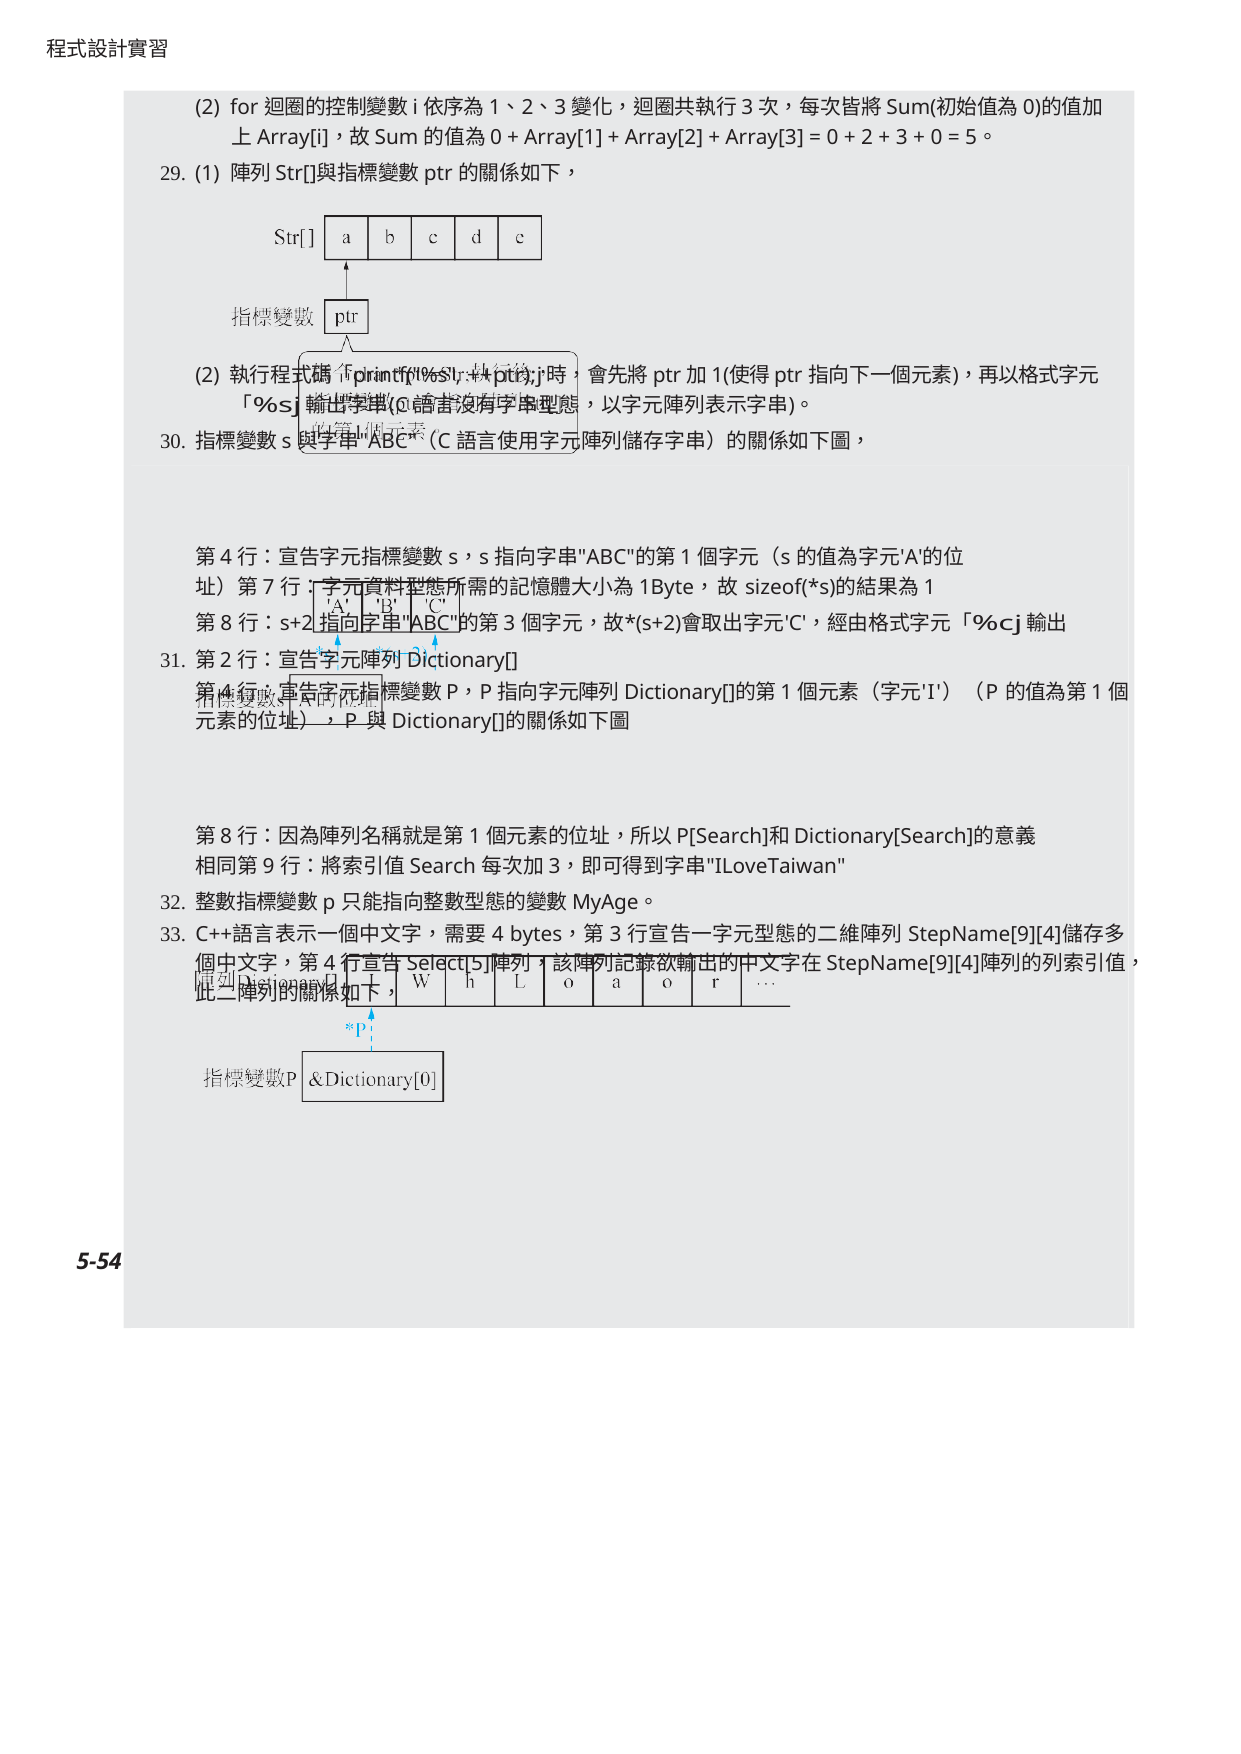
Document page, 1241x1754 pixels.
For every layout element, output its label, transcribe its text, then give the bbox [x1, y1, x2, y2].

text 第 8 行：因為陣列名稱就是第 1 個元素的位址，所以 P[Search]和 Dictionary[Search]的意義相同第 9 行：將索引值 Search 每次加 3，即可得到字串"ILoveTaiwan" [195, 820, 1052, 880]
list C++語言表示一個中文字，需要 4 bytes，第 3 行宣告一字元型態的二維陣列 StepName[9][4]儲存多個中文字，第 4 行宣告 Select[5]陣列，該陣列記錄欲輸出的中文字在 StepName[9][4]陣列的列索引值，此二陣列的關係如下， [160, 917, 1126, 1006]
text (2) 執行程式碼「printf("%s", ++ptr);j時，會先將 ptr 加 1(使得 ptr 指向下一個元素)，再以格式字元「%sj輸出字串(C 語言沒有字串型態，以字元陣列表示字串)。 [195, 359, 1140, 418]
list 第 2 行：宣告字元陣列 Dictionary[] [160, 638, 1196, 675]
text (2) for 迴圈的控制變數 i 依序為 1、2、3 變化，迴圈共執行 3 次，每次皆將 Sum(初始值為 0)的值加上 Array[i]，故 Sum 的值為 0 + Array[1] + Array[2] + Array[3] = 0 + 2 + 3 + 0 = 5。 [195, 91, 1121, 150]
picture [298, 335, 578, 359]
picture [203, 1006, 791, 1102]
text 第 8 行：s+2 指向字串"ABC"的第 3 個字元，故*(s+2)會取出字元'C'，經由格式字元「%cj輸出 [195, 601, 1196, 638]
text 第 4 行：宣告字元指標變數 s，s 指向字串"ABC"的第 1 個字元（s 的值為字元'A'的位址）第 7 行：字元資料型態所需的記憶體大小為 1Byte，故sizeof(*s)的結果為 1 [195, 541, 1006, 601]
list (1) 陣列 Str[]與指標變數 ptr 的關係如下， [160, 150, 1196, 188]
text 第 4 行：宣告字元指標變數 P，P 指向字元陣列 Dictionary[]的第 1 個元素（字元'I'）（P 的值為第 1 個元素的位址），P 與 Dictionary[]的關係如下圖 [195, 675, 1129, 735]
list 整數指標變數 p 只能指向整數型態的變數 MyAge。 [160, 880, 1196, 917]
list 指標變數 s 與字串"ABC"（C 語言使用字元陣列儲存字串）的關係如下圖， [160, 418, 1196, 456]
picture [231, 215, 542, 334]
text 程式設計實習 [46, 32, 1157, 62]
